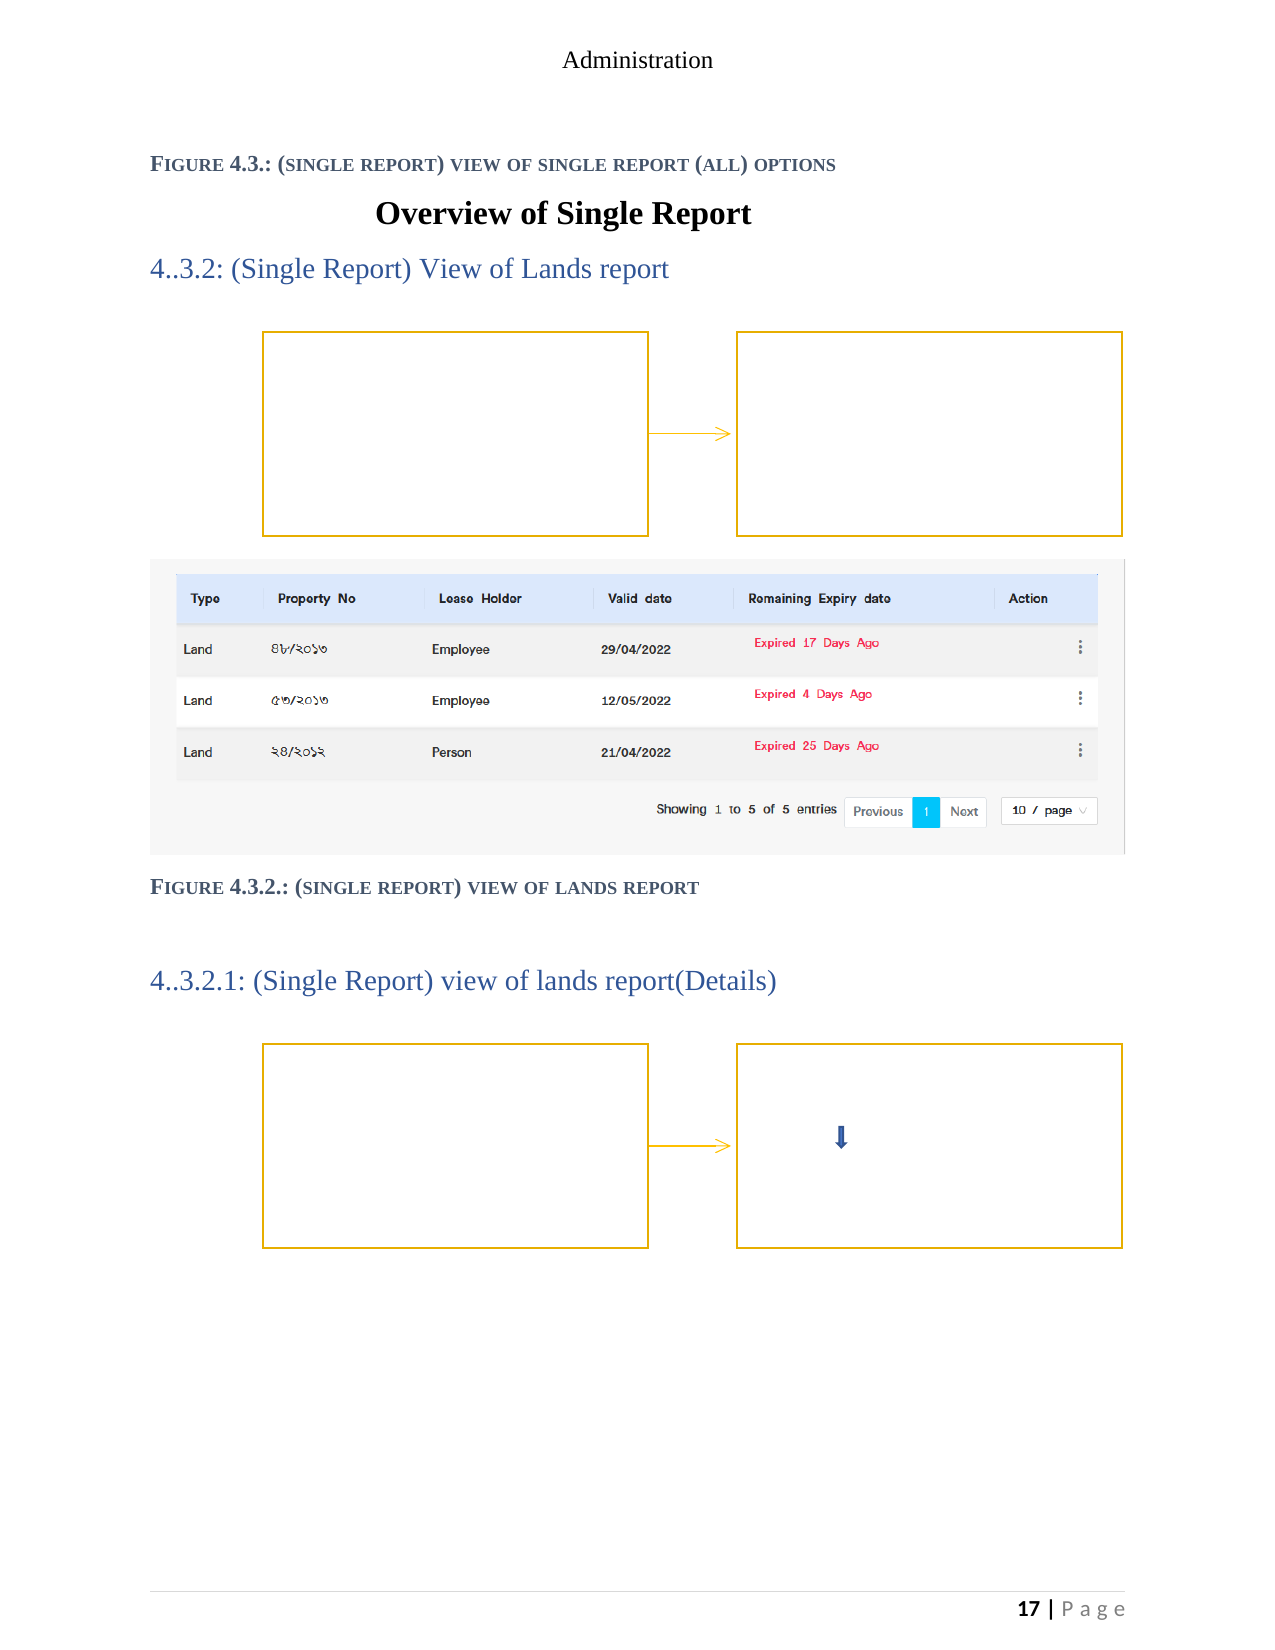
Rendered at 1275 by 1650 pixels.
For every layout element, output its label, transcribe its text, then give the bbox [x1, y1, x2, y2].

subtitle 4..3.2: (Single Report) View of Lands report [150, 251, 1125, 284]
text Figure 4.3.2.: (single report) view of lands report [150, 873, 1125, 899]
text Figure 4.3.: (single report) view of single report (all) options [150, 150, 1125, 176]
picture [150, 559, 1125, 855]
subtitle 4..3.2.1: (Single Report) view of lands report(Details) [150, 963, 1125, 997]
text Overview of Single Report [150, 193, 1125, 231]
